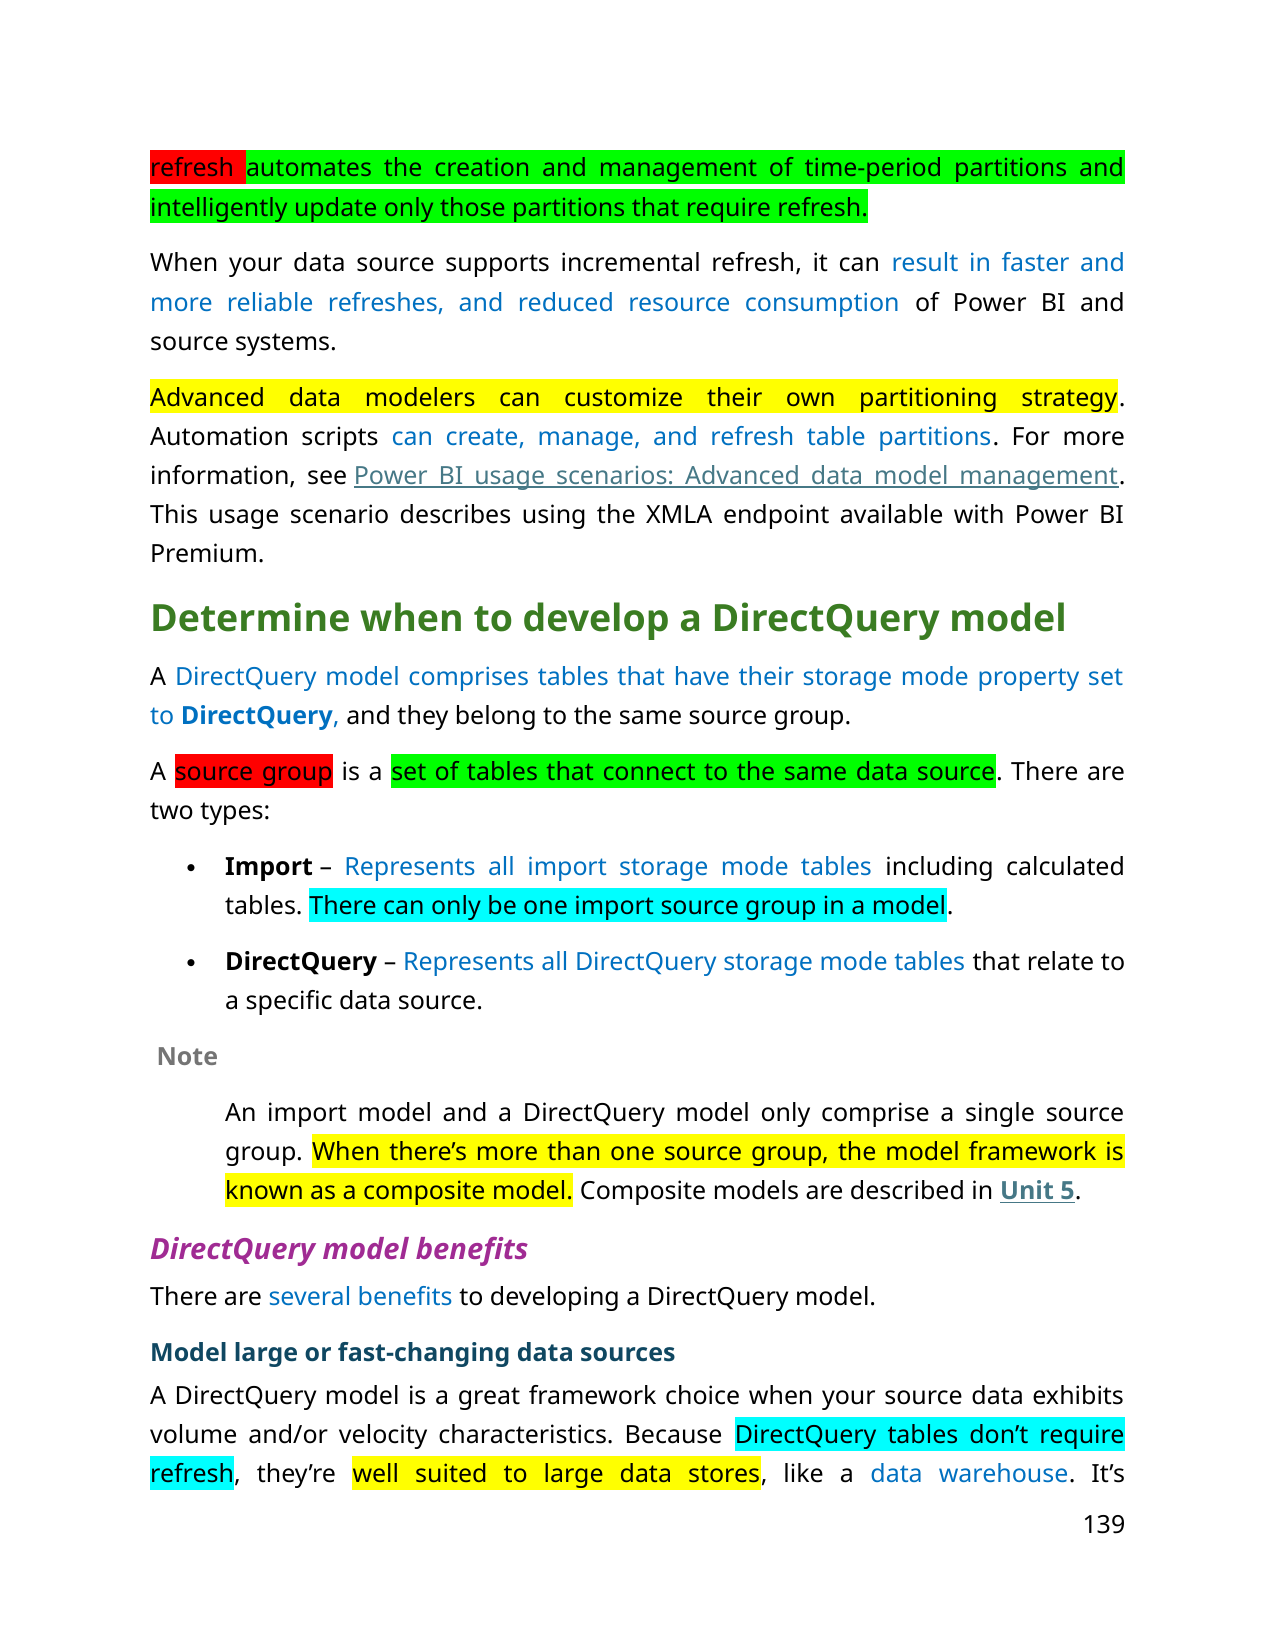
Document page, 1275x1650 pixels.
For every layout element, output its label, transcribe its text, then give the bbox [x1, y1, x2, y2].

subtitle Model large or fast-changing data sources [150, 1334, 1125, 1368]
list DirectQuery – Represents all DirectQuery storage mode tables that relate to a specific data source. [187, 944, 1125, 1017]
text A DirectQuery model comprises tables that have their storage mode property set to DirectQuery, and they belong to the same source group. [150, 659, 1125, 732]
subtitle Determine when to develop a DirectQuery model [150, 592, 1125, 643]
text Note [150, 1039, 1125, 1073]
text A source group is a set of tables that connect to the same data source. There are two types: [150, 754, 1125, 827]
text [150, 184, 1125, 223]
text Advanced data modelers can customize their own partitioning strategy. Automation scripts can create, manage, and refresh table partitions. For more information, see Power BI usage scenarios: Advanced data model management. This usage scenario describes using the XMLA endpoint available with Power BI Premium. [150, 379, 1125, 570]
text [150, 1378, 1125, 1490]
text An import model and a DirectQuery model only comprise a single source group. When there’s more than one source group, the model framework is known as a composite model. Composite models are described in Unit 5. [225, 1094, 1125, 1207]
list Import – Represents all import storage mode tables including calculated tables. There can only be one import source group in a model. [187, 849, 1125, 922]
text There are several benefits to developing a DirectQuery model. [150, 1278, 1125, 1312]
subtitle DirectQuery model benefits [150, 1229, 1125, 1268]
text When your data source supports incremental refresh, it can result in faster and more reliable refreshes, and reduced resource consumption of Power BI and source systems. [150, 245, 1125, 357]
